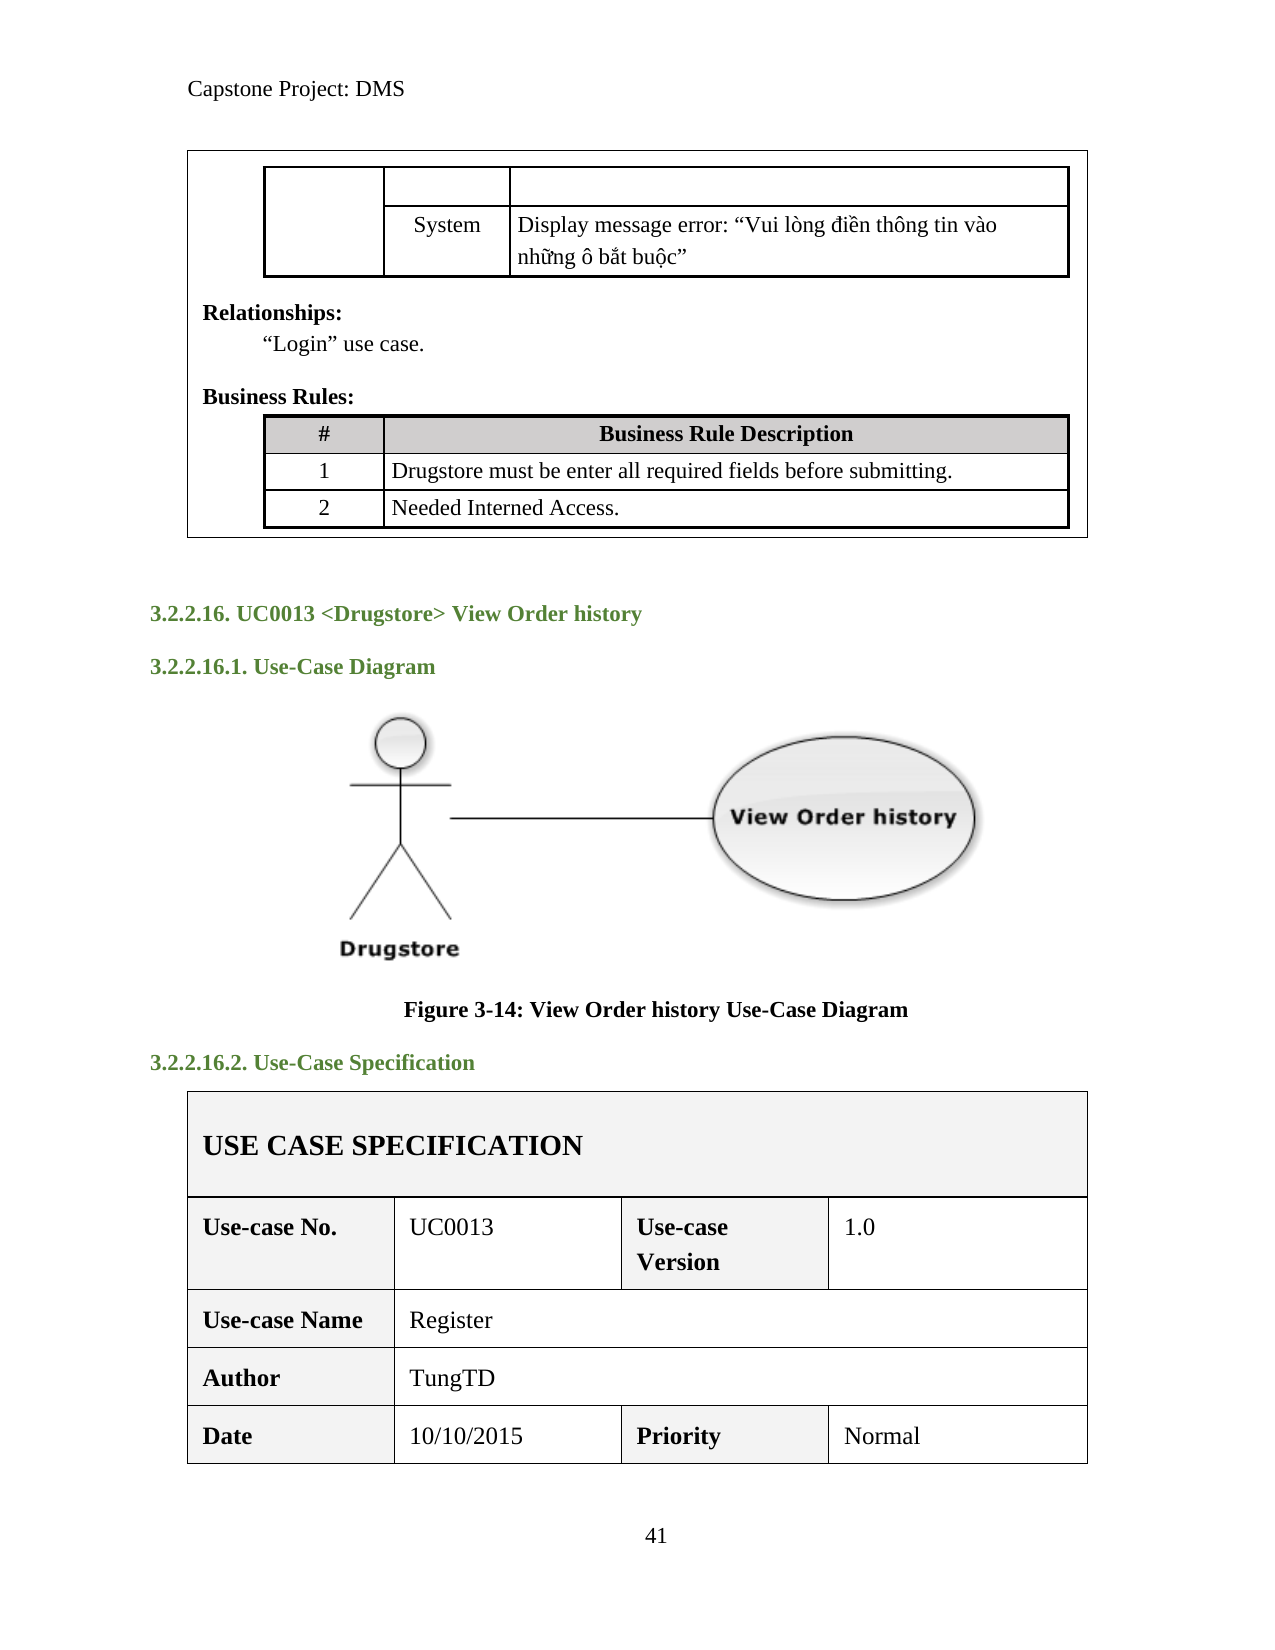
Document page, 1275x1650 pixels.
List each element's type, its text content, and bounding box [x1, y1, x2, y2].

subtitle Use-Case Specification [150, 1049, 1125, 1075]
table_header USE CASE SPECIFICATION [188, 1092, 1087, 1196]
table_cell UC0013 [395, 1198, 621, 1289]
table_cell Priority [622, 1406, 828, 1463]
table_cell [188, 151, 1087, 537]
table_cell Register [395, 1290, 1087, 1347]
table_cell Use-case Version [622, 1198, 828, 1289]
picture [314, 695, 999, 981]
subtitle UC0013 <Drugstore> View Order history [150, 601, 1125, 627]
text Figure 3-14: View Order history Use-Case Diagram [187, 997, 1125, 1023]
table_cell 1.0 [829, 1198, 1087, 1289]
table_cell Date [188, 1406, 394, 1463]
table_cell Author [188, 1348, 394, 1405]
table_cell TungTD [395, 1348, 1087, 1405]
table_cell Normal [829, 1406, 1087, 1463]
subtitle Use-Case Diagram [150, 653, 1125, 679]
table_cell 10/10/2015 [395, 1406, 621, 1463]
table_cell Use-case Name [188, 1290, 394, 1347]
table_cell Use-case No. [188, 1198, 394, 1289]
